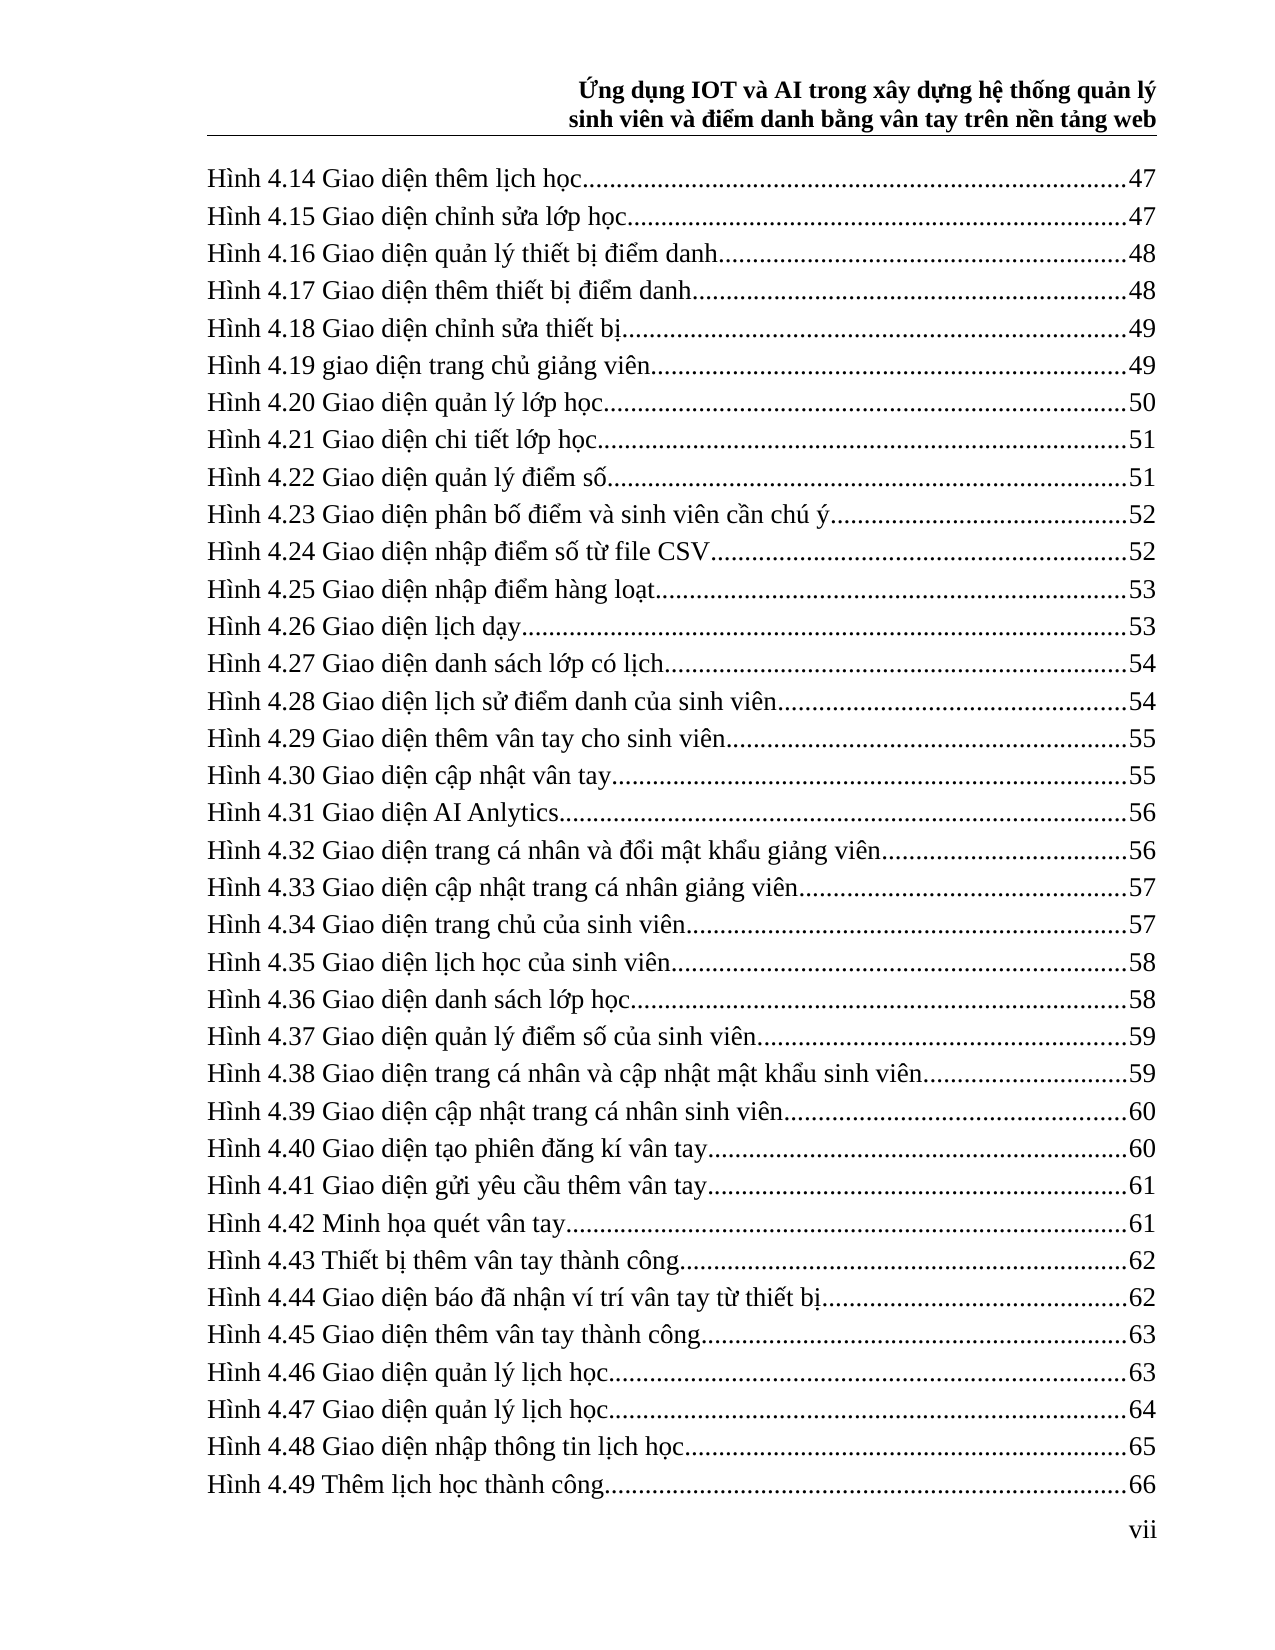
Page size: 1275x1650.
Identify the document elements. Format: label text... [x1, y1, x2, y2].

text Hình 4.49 Thêm lịch học thành công 66 [207, 1468, 1157, 1499]
text Hình 4.32 Giao diện trang cá nhân và đổi mật khẩu giảng viên 56 [207, 834, 1157, 865]
text Hình 4.46 Giao diện quản lý lịch học 63 [207, 1356, 1157, 1387]
text Hình 4.17 Giao diện thêm thiết bị điểm danh 48 [207, 274, 1157, 306]
text Hình 4.28 Giao diện lịch sử điểm danh của sinh viên 54 [207, 684, 1157, 716]
text Hình 4.35 Giao diện lịch học của sinh viên 58 [207, 946, 1157, 977]
text Hình 4.41 Giao diện gửi yêu cầu thêm vân tay 61 [207, 1169, 1157, 1201]
text Hình 4.36 Giao diện danh sách lớp học 58 [207, 983, 1157, 1014]
text Hình 4.30 Giao diện cập nhật vân tay 55 [207, 759, 1157, 790]
text Hình 4.25 Giao diện nhập điểm hàng loạt 53 [207, 573, 1157, 604]
text Hình 4.22 Giao diện quản lý điểm số 51 [207, 461, 1157, 492]
text Hình 4.24 Giao diện nhập điểm số từ file CSV 52 [207, 535, 1157, 567]
text Hình 4.39 Giao diện cập nhật trang cá nhân sinh viên 60 [207, 1095, 1157, 1126]
text Hình 4.20 Giao diện quản lý lớp học 50 [207, 386, 1157, 417]
text Hình 4.34 Giao diện trang chủ của sinh viên 57 [207, 908, 1157, 939]
text Hình 4.31 Giao diện AI Anlytics 56 [207, 796, 1157, 828]
text Hình 4.29 Giao diện thêm vân tay cho sinh viên 55 [207, 722, 1157, 753]
text Hình 4.18 Giao diện chỉnh sửa thiết bị 49 [207, 312, 1157, 343]
text Hình 4.47 Giao diện quản lý lịch học 64 [207, 1393, 1157, 1424]
text Hình 4.48 Giao diện nhập thông tin lịch học 65 [207, 1430, 1157, 1462]
text Hình 4.19 giao diện trang chủ giảng viên 49 [207, 349, 1157, 380]
text Hình 4.23 Giao diện phân bố điểm và sinh viên cần chú ý 52 [207, 498, 1157, 529]
text Hình 4.21 Giao diện chi tiết lớp học 51 [207, 423, 1157, 455]
text Hình 4.27 Giao diện danh sách lớp có lịch 54 [207, 647, 1157, 678]
text Hình 4.14 Giao diện thêm lịch học 47 [207, 162, 1157, 194]
text Hình 4.45 Giao diện thêm vân tay thành công 63 [207, 1318, 1157, 1350]
text Hình 4.33 Giao diện cập nhật trang cá nhân giảng viên 57 [207, 871, 1157, 902]
text Hình 4.44 Giao diện báo đã nhận ví trí vân tay từ thiết bị 62 [207, 1281, 1157, 1312]
text Hình 4.42 Minh họa quét vân tay 61 [207, 1207, 1157, 1238]
text Hình 4.16 Giao diện quản lý thiết bị điểm danh 48 [207, 237, 1157, 268]
text Hình 4.43 Thiết bị thêm vân tay thành công 62 [207, 1244, 1157, 1275]
text Hình 4.38 Giao diện trang cá nhân và cập nhật mật khẩu sinh viên 59 [207, 1057, 1157, 1089]
text Hình 4.15 Giao diện chỉnh sửa lớp học 47 [207, 200, 1157, 231]
text Hình 4.37 Giao diện quản lý điểm số của sinh viên 59 [207, 1020, 1157, 1051]
text Hình 4.26 Giao diện lịch dạy 53 [207, 610, 1157, 641]
text Hình 4.40 Giao diện tạo phiên đăng kí vân tay 60 [207, 1132, 1157, 1163]
